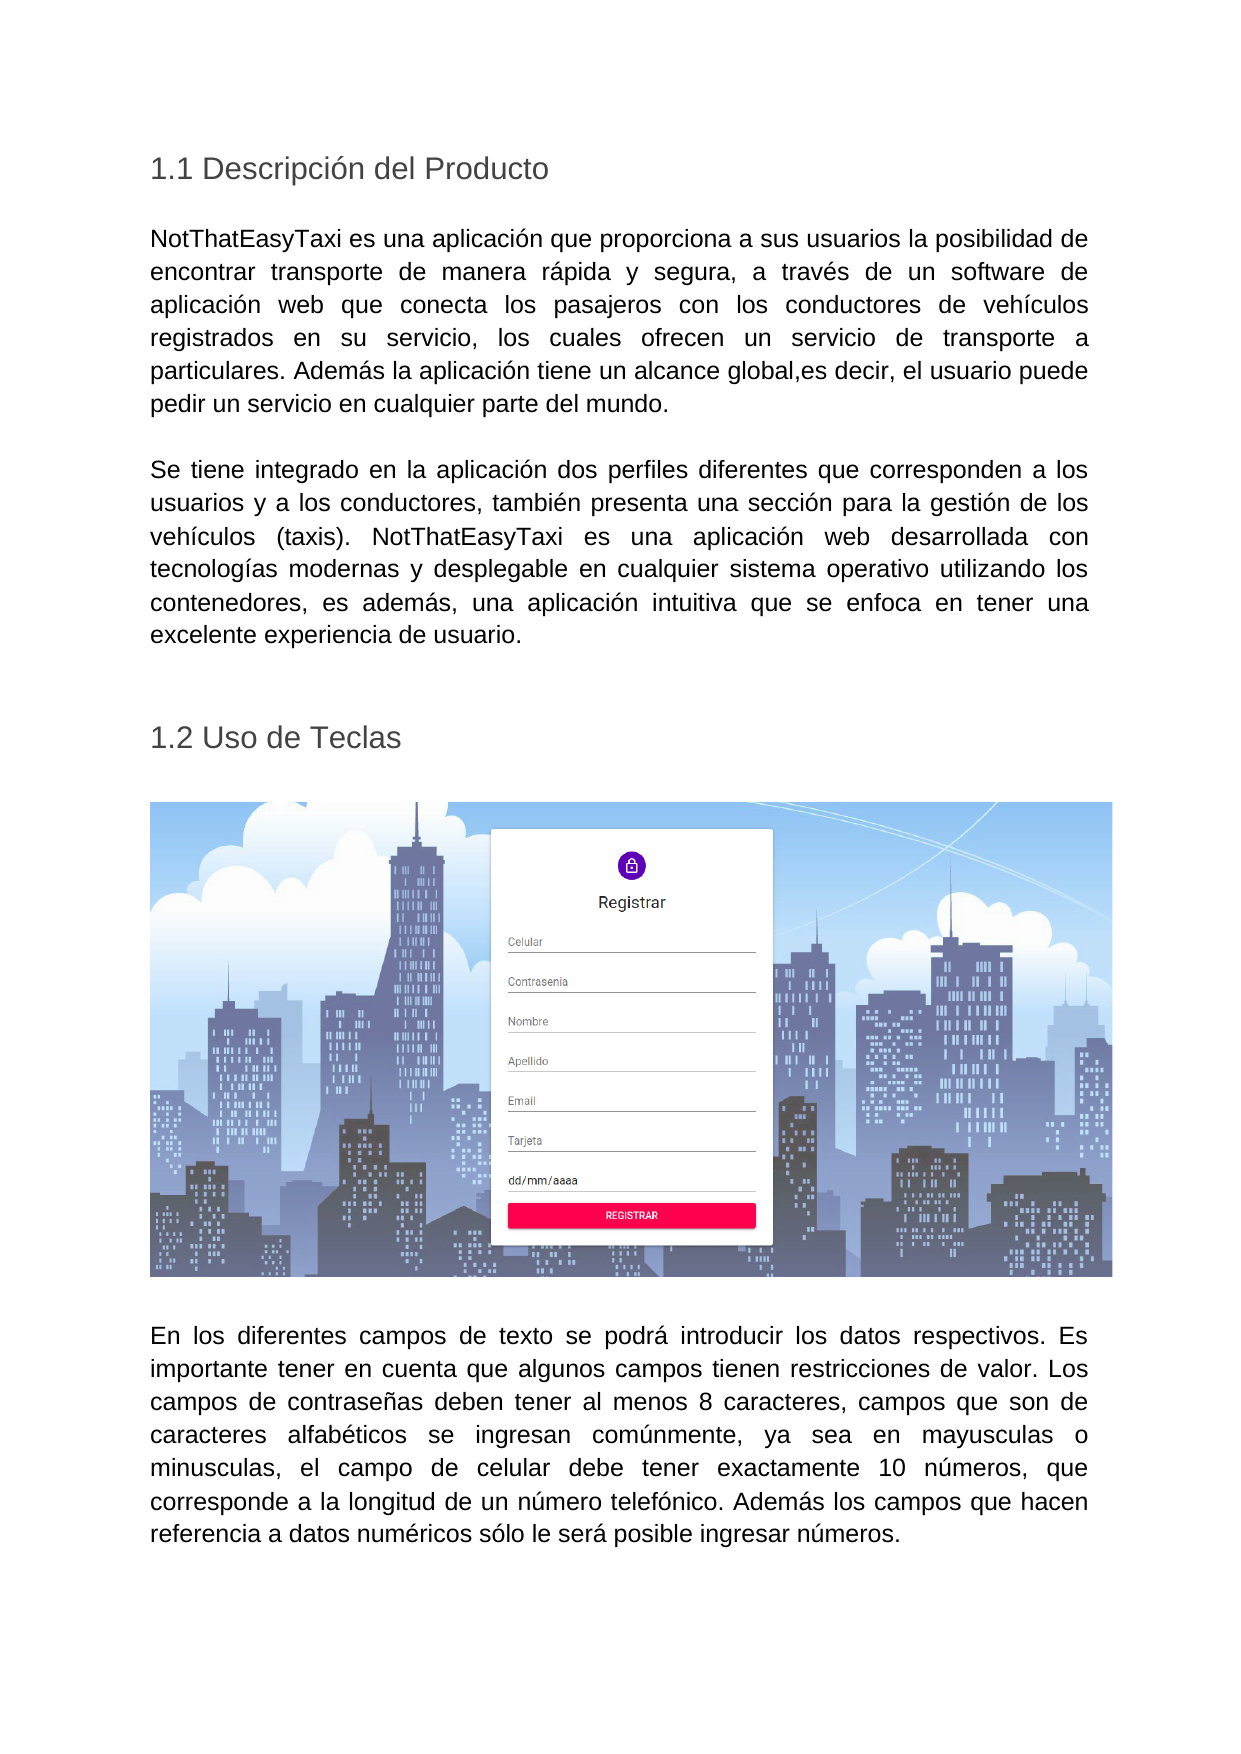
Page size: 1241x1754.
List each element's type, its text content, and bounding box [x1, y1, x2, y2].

text 1.1 Descripción del Producto [150, 150, 1090, 186]
text NotThatEasyTaxi es una aplicación que proporciona a sus usuarios la posibilidad de encontrar transporte de manera rápida y segura, a través de un software de aplicación web que conecta los pasajeros con los conductores de vehículos registrados en su servicio, los cuales ofrecen un servicio de transporte a particulares. Además la aplicación tiene un alcance global,es decir, el usuario puede pedir un servicio en cualquier parte del mundo. [150, 224, 1090, 418]
picture [150, 802, 1113, 1277]
text Se tiene integrado en la aplicación dos perfiles diferentes que corresponden a los usuarios y a los conductores, también presenta una sección para la gestión de los vehículos (taxis). NotThatEasyTaxi es una aplicación web desarrollada con tecnologías modernas y desplegable en cualquier sistema operativo utilizando los contenedores, es además, una aplicación intuitiva que se enfoca en tener una excelente experiencia de usuario. [150, 455, 1090, 649]
text 1.2 Uso de Teclas [150, 719, 1090, 756]
text En los diferentes campos de texto se podrá introducir los datos respectivos. Es importante tener en cuenta que algunos campos tienen restricciones de valor. Los campos de contraseñas deben tener al menos 8 caracteres, campos que son de caracteres alfabéticos se ingresan comúnmente, ya sea en mayusculas o minusculas, el campo de celular debe tener exactamente 10 números, que corresponde a la longitud de un número telefónico. Además los campos que hacen referencia a datos numéricos sólo le será posible ingresar números. [150, 1321, 1090, 1548]
